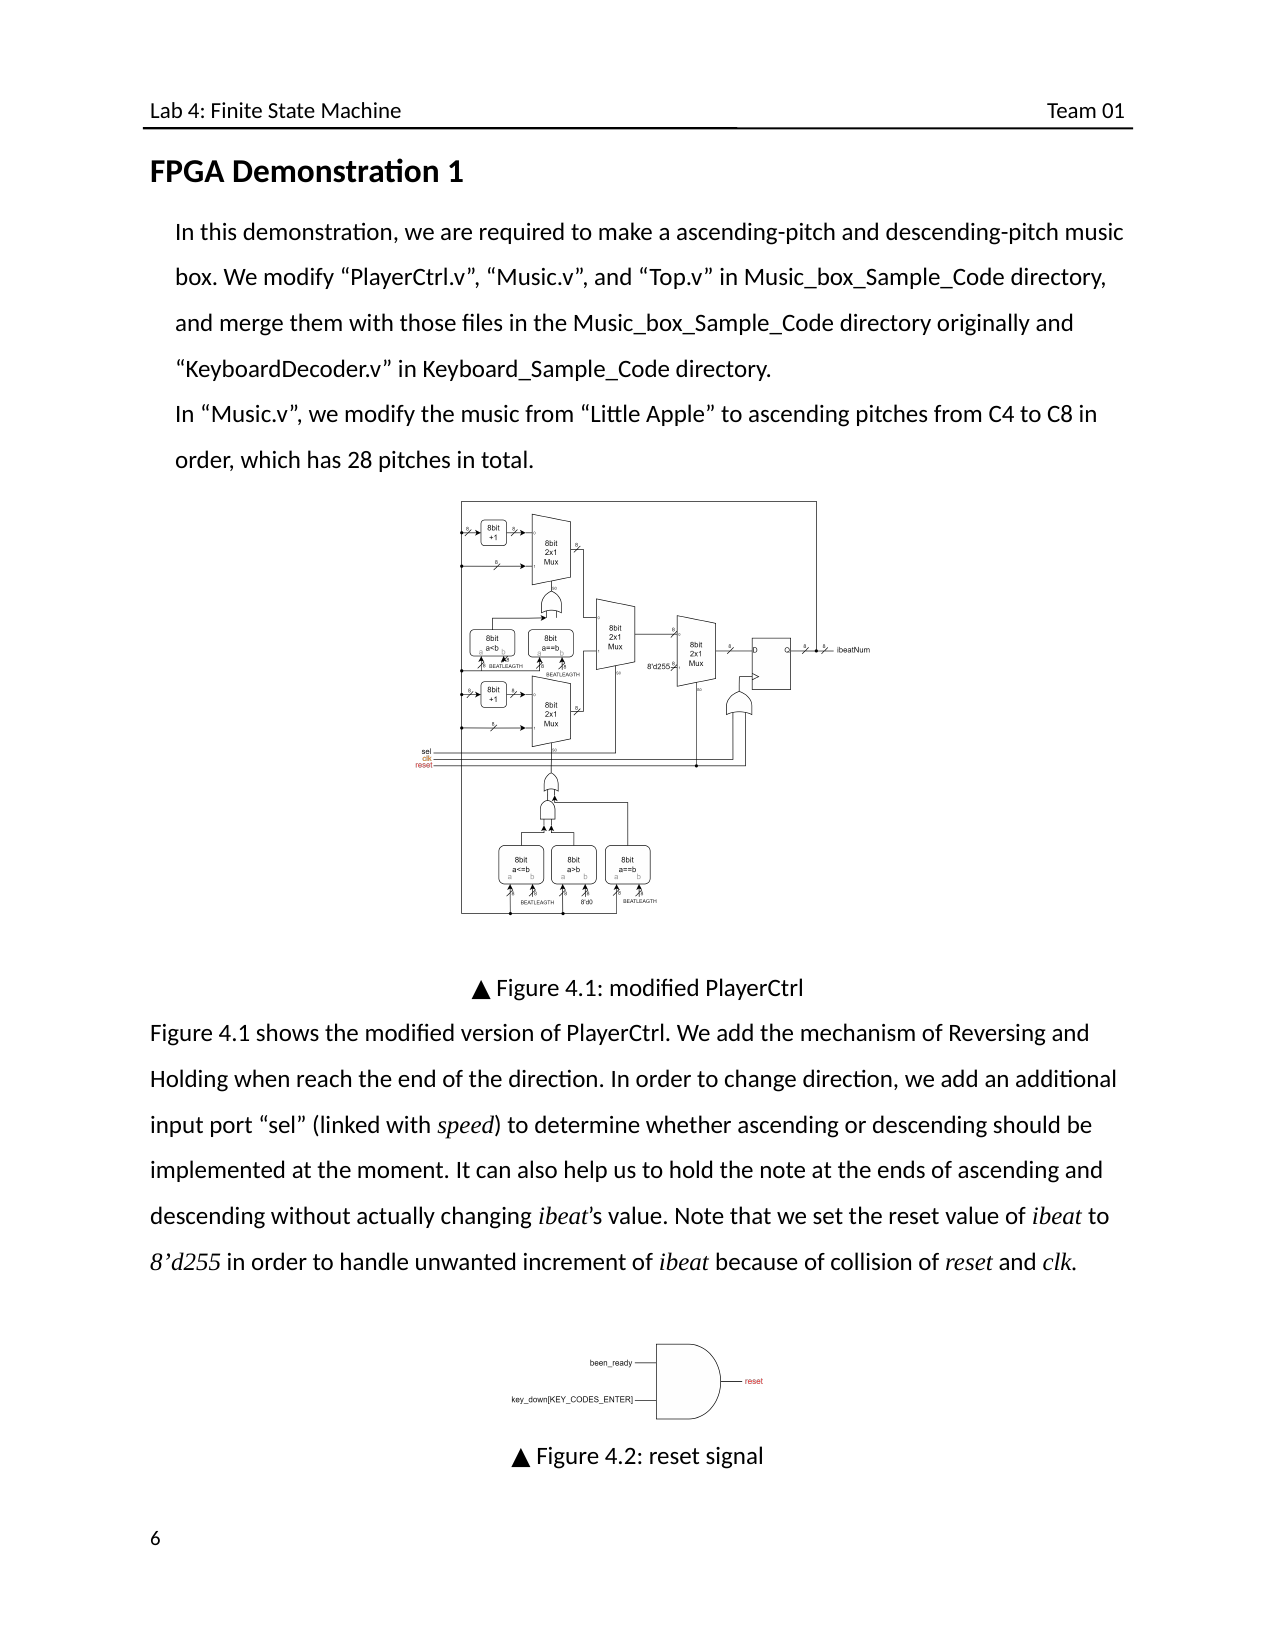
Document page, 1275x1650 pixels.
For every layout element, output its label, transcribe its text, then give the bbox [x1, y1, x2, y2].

subtitle FPGA Demonstration 1 [150, 150, 1125, 191]
picture [401, 490, 882, 926]
picture [498, 1337, 777, 1426]
text ▲ Figure 4.1: modified PlayerCtrl [150, 972, 1125, 1002]
text ▲ Figure 4.2: reset signal [150, 1292, 1125, 1471]
text Figure 4.1 shows the modified version of PlayerCtrl. We add the mechanism of Reversing and Holding when reach the end of the direction. In order to change direction, we add an additional input port “sel” (linked with speed) to determine whether ascending or descending should be implemented at the moment. It can also help us to hold the note at the ends of ascending and descending without actually changing ibeat’s value. Note that we set the reset value of ibeat to 8’d255 in order to handle unwanted increment of ibeat because of collision of reset and clk. [150, 1017, 1125, 1277]
